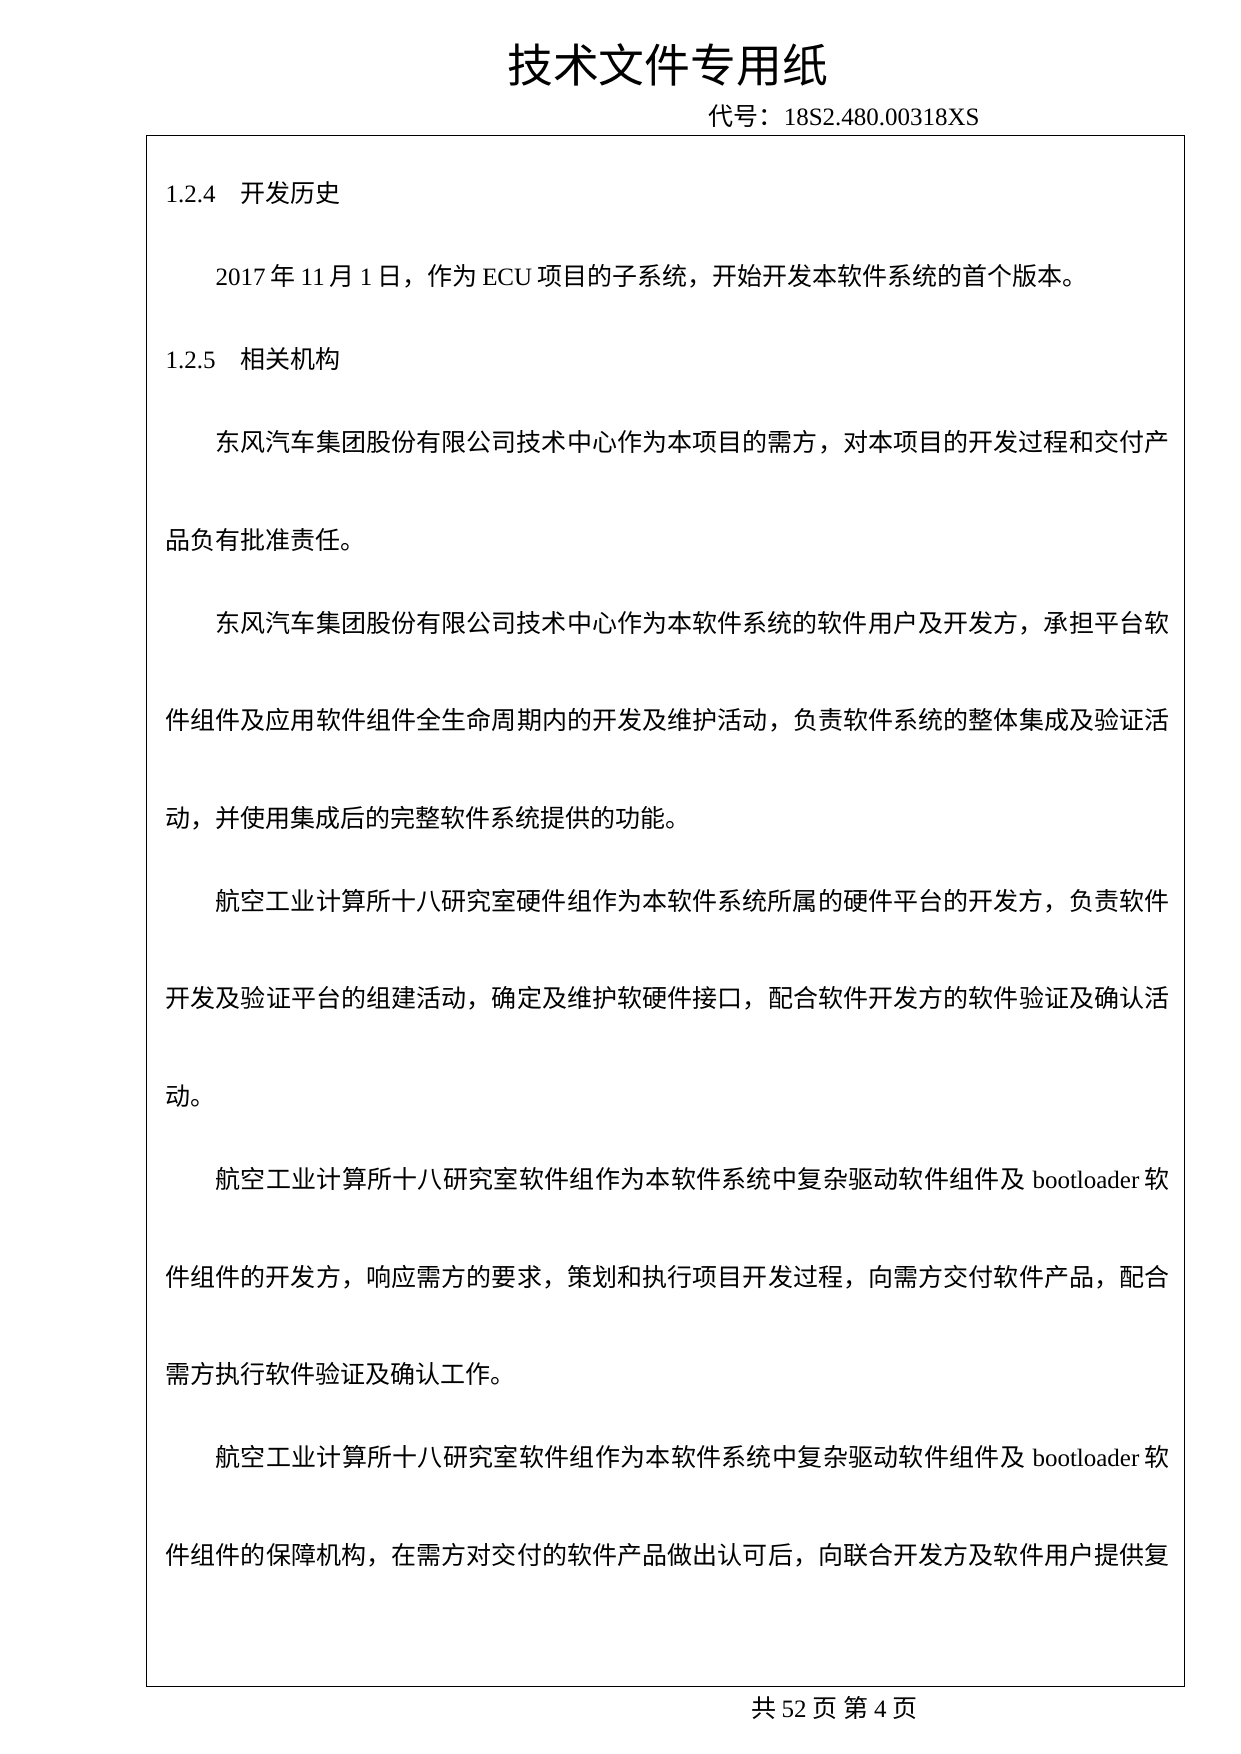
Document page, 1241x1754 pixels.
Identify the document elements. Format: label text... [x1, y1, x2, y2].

list 相关机构 [165, 325, 1169, 390]
text 航空工业计算所十八研究室软件组作为本软件系统中复杂驱动软件组件及bootloader软件组件的开发方，响应需方的要求，策划和执行项目开发过程，向需方交付软件产品，配合需方执行软件验证及确认工作。 [165, 1145, 1169, 1405]
text 东风汽车集团股份有限公司技术中心作为本软件系统的软件用户及开发方，承担平台软件组件及应用软件组件全生命周期内的开发及维护活动，负责软件系统的整体集成及验证活动，并使用集成后的完整软件系统提供的功能。 [165, 589, 1169, 849]
text 2017年11月1日，作为ECU项目的子系统，开始开发本软件系统的首个版本。 [165, 242, 1169, 307]
text 东风汽车集团股份有限公司技术中心作为本项目的需方，对本项目的开发过程和交付产品负有批准责任。 [165, 408, 1169, 571]
list 开发历史 [165, 159, 1169, 224]
text 航空工业计算所十八研究室硬件组作为本软件系统所属的硬件平台的开发方，负责软件开发及验证平台的组建活动，确定及维护软硬件接口，配合软件开发方的软件验证及确认活动。 [165, 867, 1169, 1127]
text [165, 1423, 1169, 1586]
